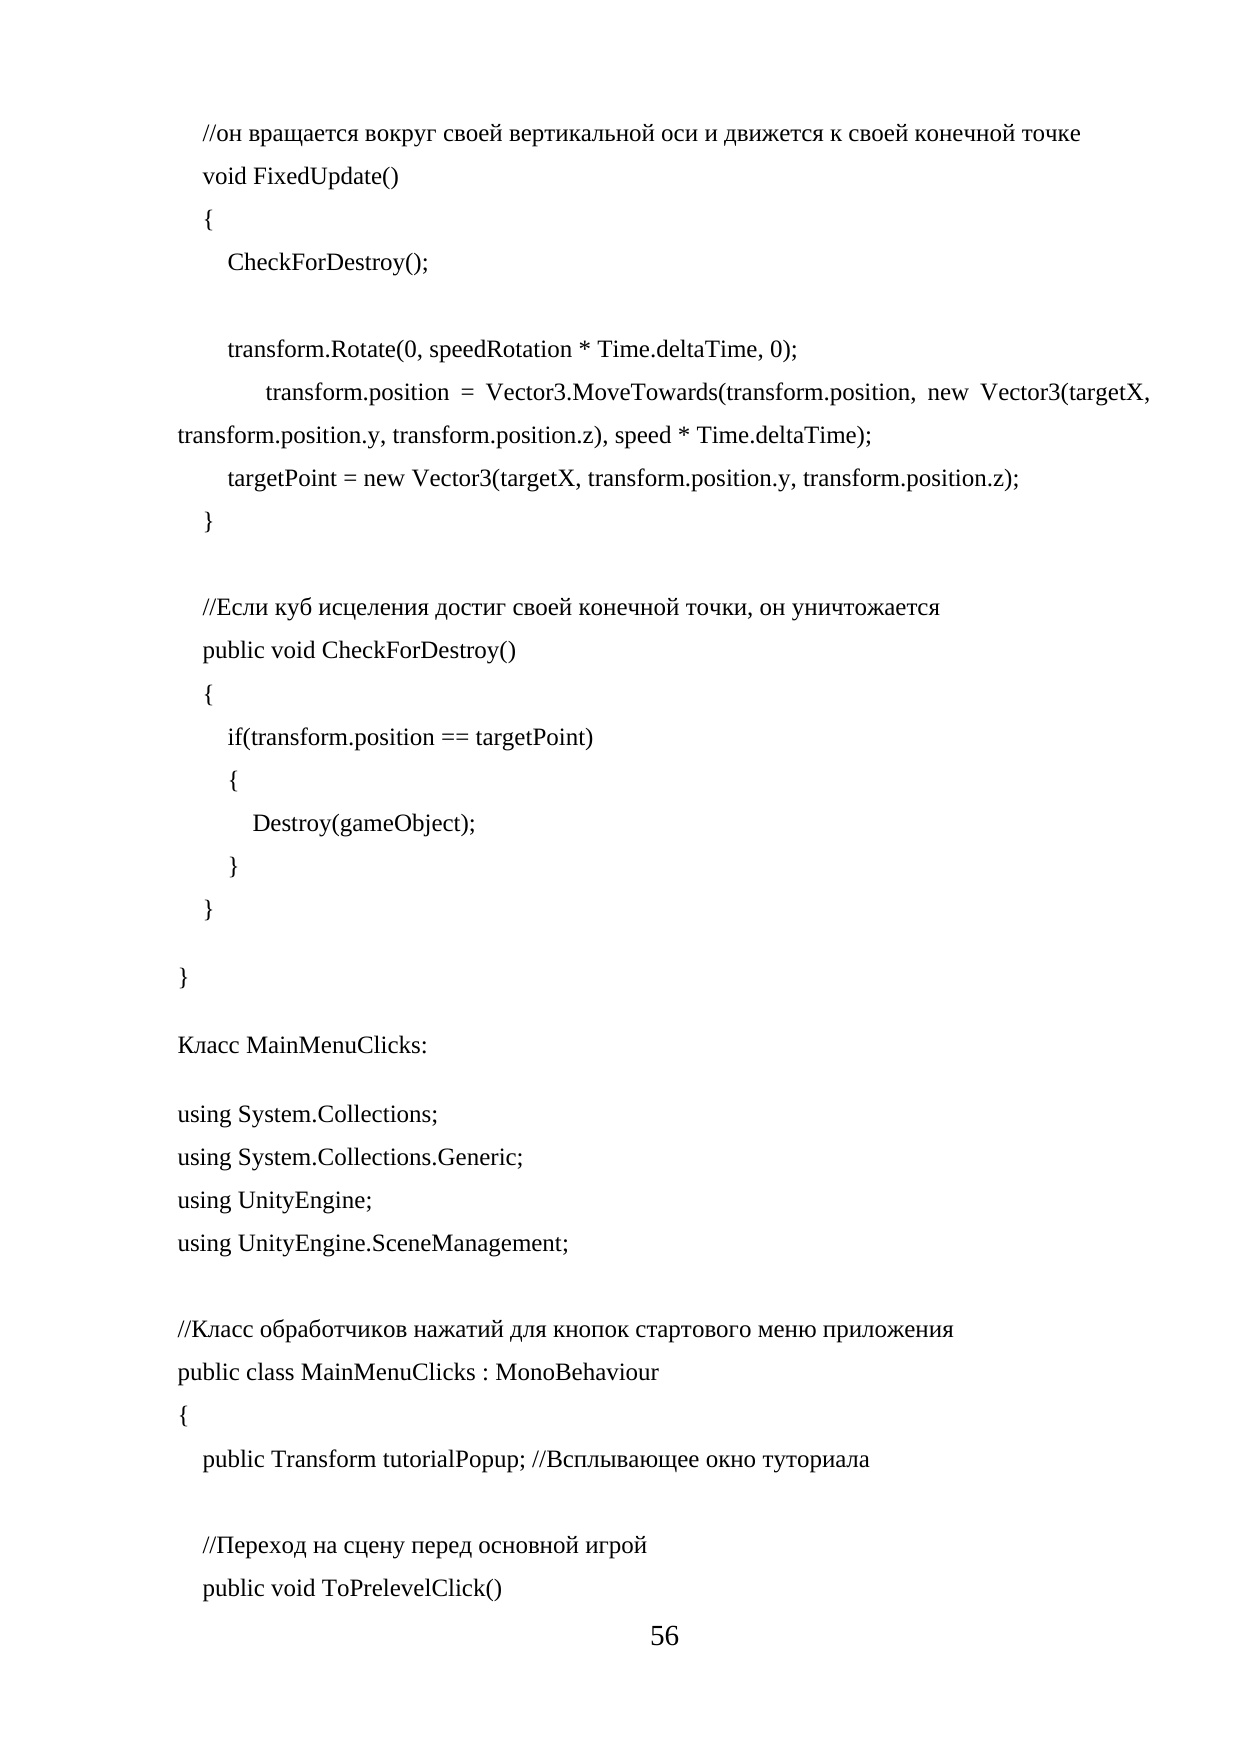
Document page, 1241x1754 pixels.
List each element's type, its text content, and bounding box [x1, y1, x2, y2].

list //Если куб исцеления достиг своей конечной точки, он уничтожается [177, 592, 1152, 621]
list } [177, 962, 1152, 991]
list { [177, 765, 1152, 794]
list { [177, 204, 1152, 233]
list } [177, 851, 1152, 880]
list transform.Rotate(0, speedRotation * Time.deltaTime, 0); [177, 334, 1152, 362]
list public Transform tutorialPopup; //Всплывающее окно туториала [177, 1444, 1152, 1472]
list transform.position = Vector3.MoveTowards(transform.position, new Vector3(targetX, transform.position.y, transform.position.z), speed * Time.deltaTime); [177, 377, 1152, 449]
list Класс MainMenuClicks: [177, 1031, 1152, 1059]
list targetPoint = new Vector3(targetX, transform.position.y, transform.position.z); [177, 463, 1152, 492]
list public class MainMenuClicks : MonoBehaviour [177, 1357, 1152, 1386]
list { [177, 1401, 1152, 1429]
list using UnityEngine; [177, 1185, 1152, 1214]
list using System.Collections; [177, 1099, 1152, 1127]
list } [177, 894, 1152, 923]
list //он вращается вокруг своей вертикальной оси и движется к своей конечной точке [177, 118, 1152, 147]
list using System.Collections.Generic; [177, 1142, 1152, 1171]
list public void CheckForDestroy() [177, 636, 1152, 664]
list //Переход на сцену перед основной игрой [177, 1530, 1152, 1559]
list void FixedUpdate() [177, 161, 1152, 190]
list //Класс обработчиков нажатий для кнопок стартового меню приложения [177, 1314, 1152, 1343]
list if(transform.position == targetPoint) [177, 722, 1152, 751]
list } [177, 506, 1152, 535]
list CheckForDestroy(); [177, 247, 1152, 276]
list public void ToPrelevelClick() [177, 1573, 1152, 1602]
list using UnityEngine.SceneManagement; [177, 1228, 1152, 1257]
list Destroy(gameObject); [177, 808, 1152, 837]
list { [177, 679, 1152, 707]
